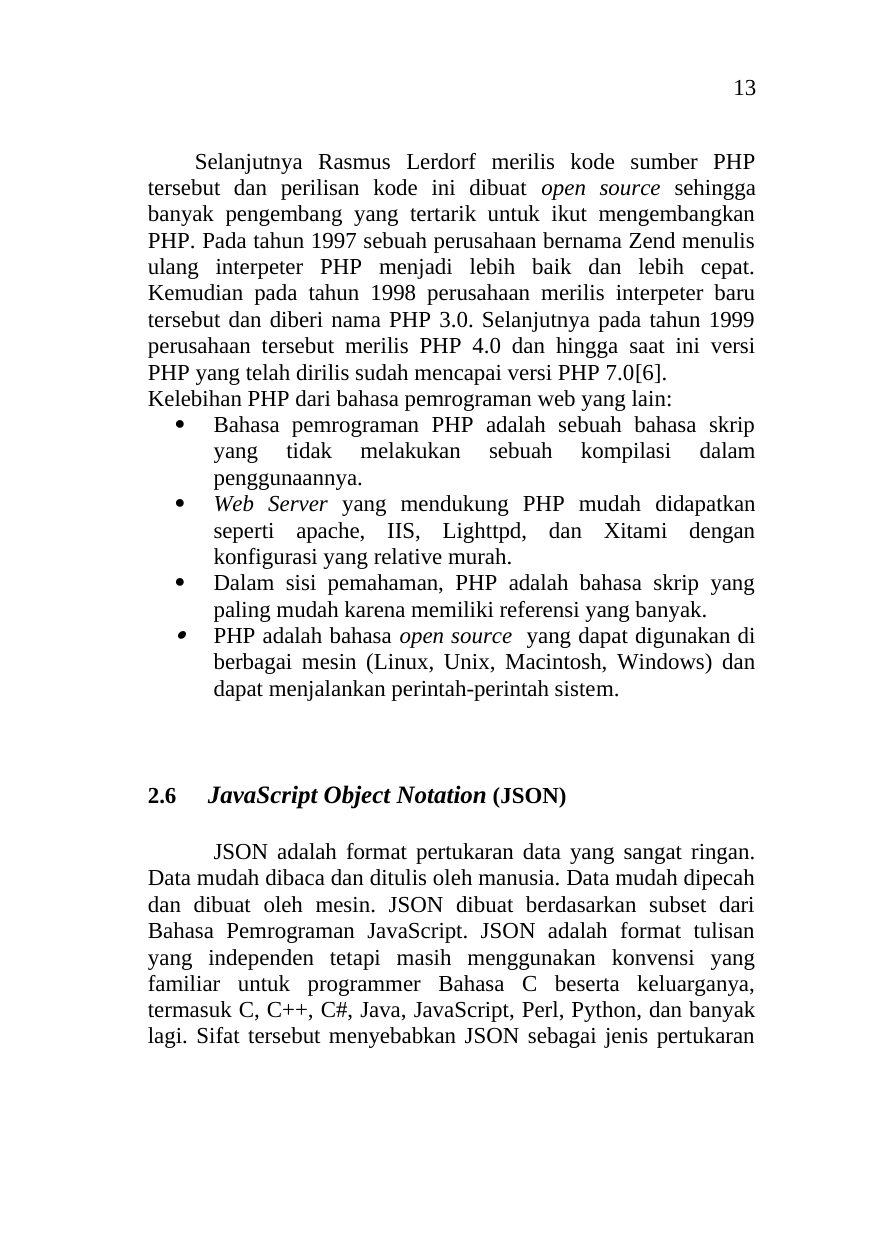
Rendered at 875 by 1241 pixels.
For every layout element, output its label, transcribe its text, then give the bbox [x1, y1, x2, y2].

text Kelebihan PHP dari bahasa pemrograman web yang lain: [148, 385, 756, 411]
subtitle JavaScript Object Notation (JSON) [148, 780, 756, 809]
list Dalam sisi pemahaman, PHP adalah bahasa skrip yang paling mudah karena memiliki referensi yang banyak. [176, 569, 756, 622]
list Bahasa pemrograman PHP adalah sebuah bahasa skrip yang tidak melakukan sebuah kompilasi dalam penggunaannya. [176, 411, 756, 490]
list PHP adalah bahasa open source yang dapat digunakan di berbagai mesin (Linux, Unix, Macintosh, Windows) dan dapat menjalankan perintah-perintah sistem. [176, 622, 756, 701]
list Web Server yang mendukung PHP mudah didapatkan seperti apache, IIS, Lighttpd, dan Xitami dengan konfigurasi yang relative murah. [176, 490, 756, 569]
list Selanjutnya Rasmus Lerdorf merilis kode sumber PHP tersebut dan perilisan kode ini dibuat open source sehingga banyak pengembang yang tertarik untuk ikut mengembangkan PHP. Pada tahun 1997 sebuah perusahaan bernama Zend menulis ulang interpeter PHP menjadi lebih baik dan lebih cepat. Kemudian pada tahun 1998 perusahaan merilis interpeter baru tersebut dan diberi nama PHP 3.0. Selanjutnya pada tahun 1999 perusahaan tersebut merilis PHP 4.0 dan hingga saat ini versi PHP yang telah dirilis sudah mencapai versi PHP 7.0[6]. [148, 148, 756, 385]
